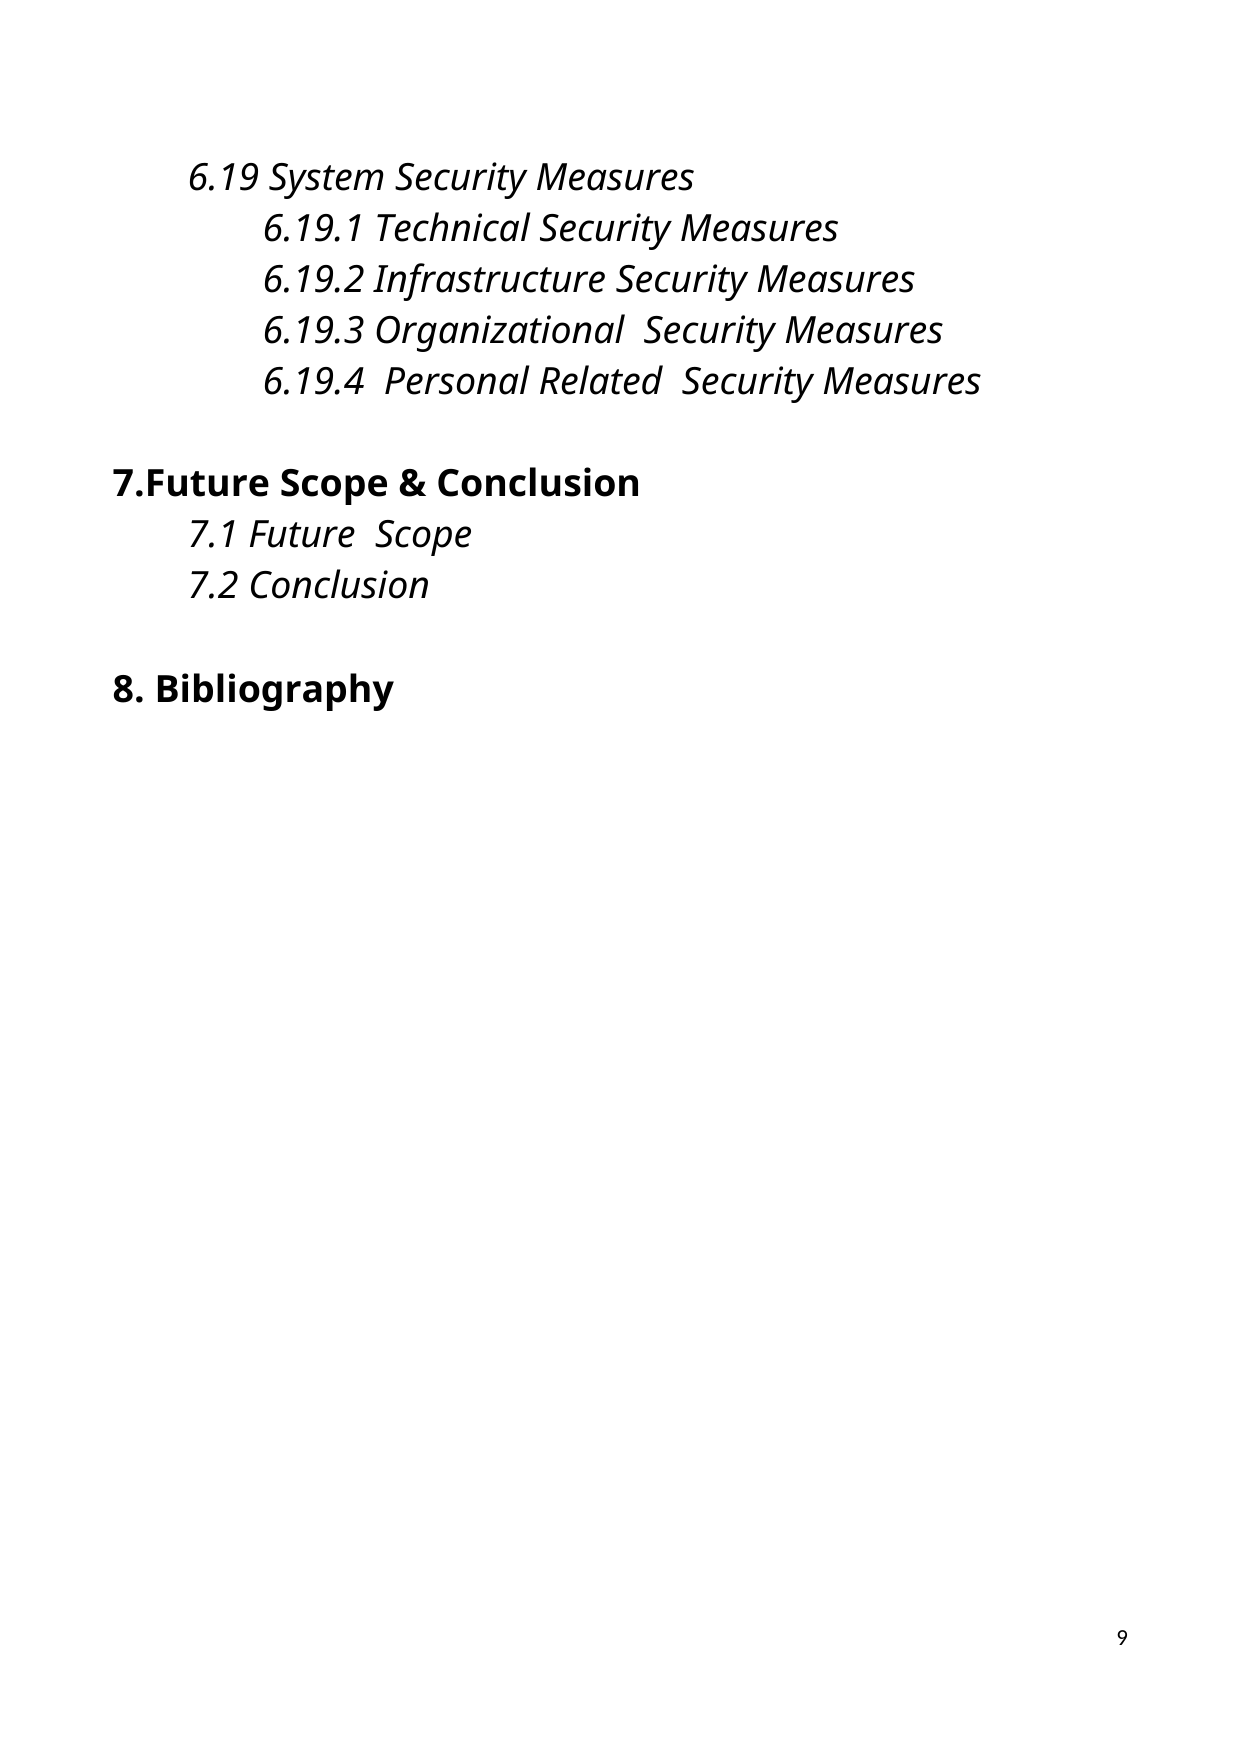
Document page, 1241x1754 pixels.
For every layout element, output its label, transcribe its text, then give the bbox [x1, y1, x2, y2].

text 6.19.3 Organizational Security Measures [262, 303, 1128, 354]
text 8. Bibliography [112, 662, 1128, 713]
text 6.19.2 Infrastructure Security Measures [262, 252, 1128, 303]
text 7.1 Future Scope [187, 507, 1128, 558]
text 7.Future Scope & Conclusion [112, 456, 1128, 507]
text 6.19 System Security Measures [187, 150, 1128, 201]
text 7.2 Conclusion [187, 558, 1128, 609]
text 6.19.1 Technical Security Measures [262, 201, 1128, 252]
text 6.19.4 Personal Related Security Measures [262, 354, 1128, 405]
